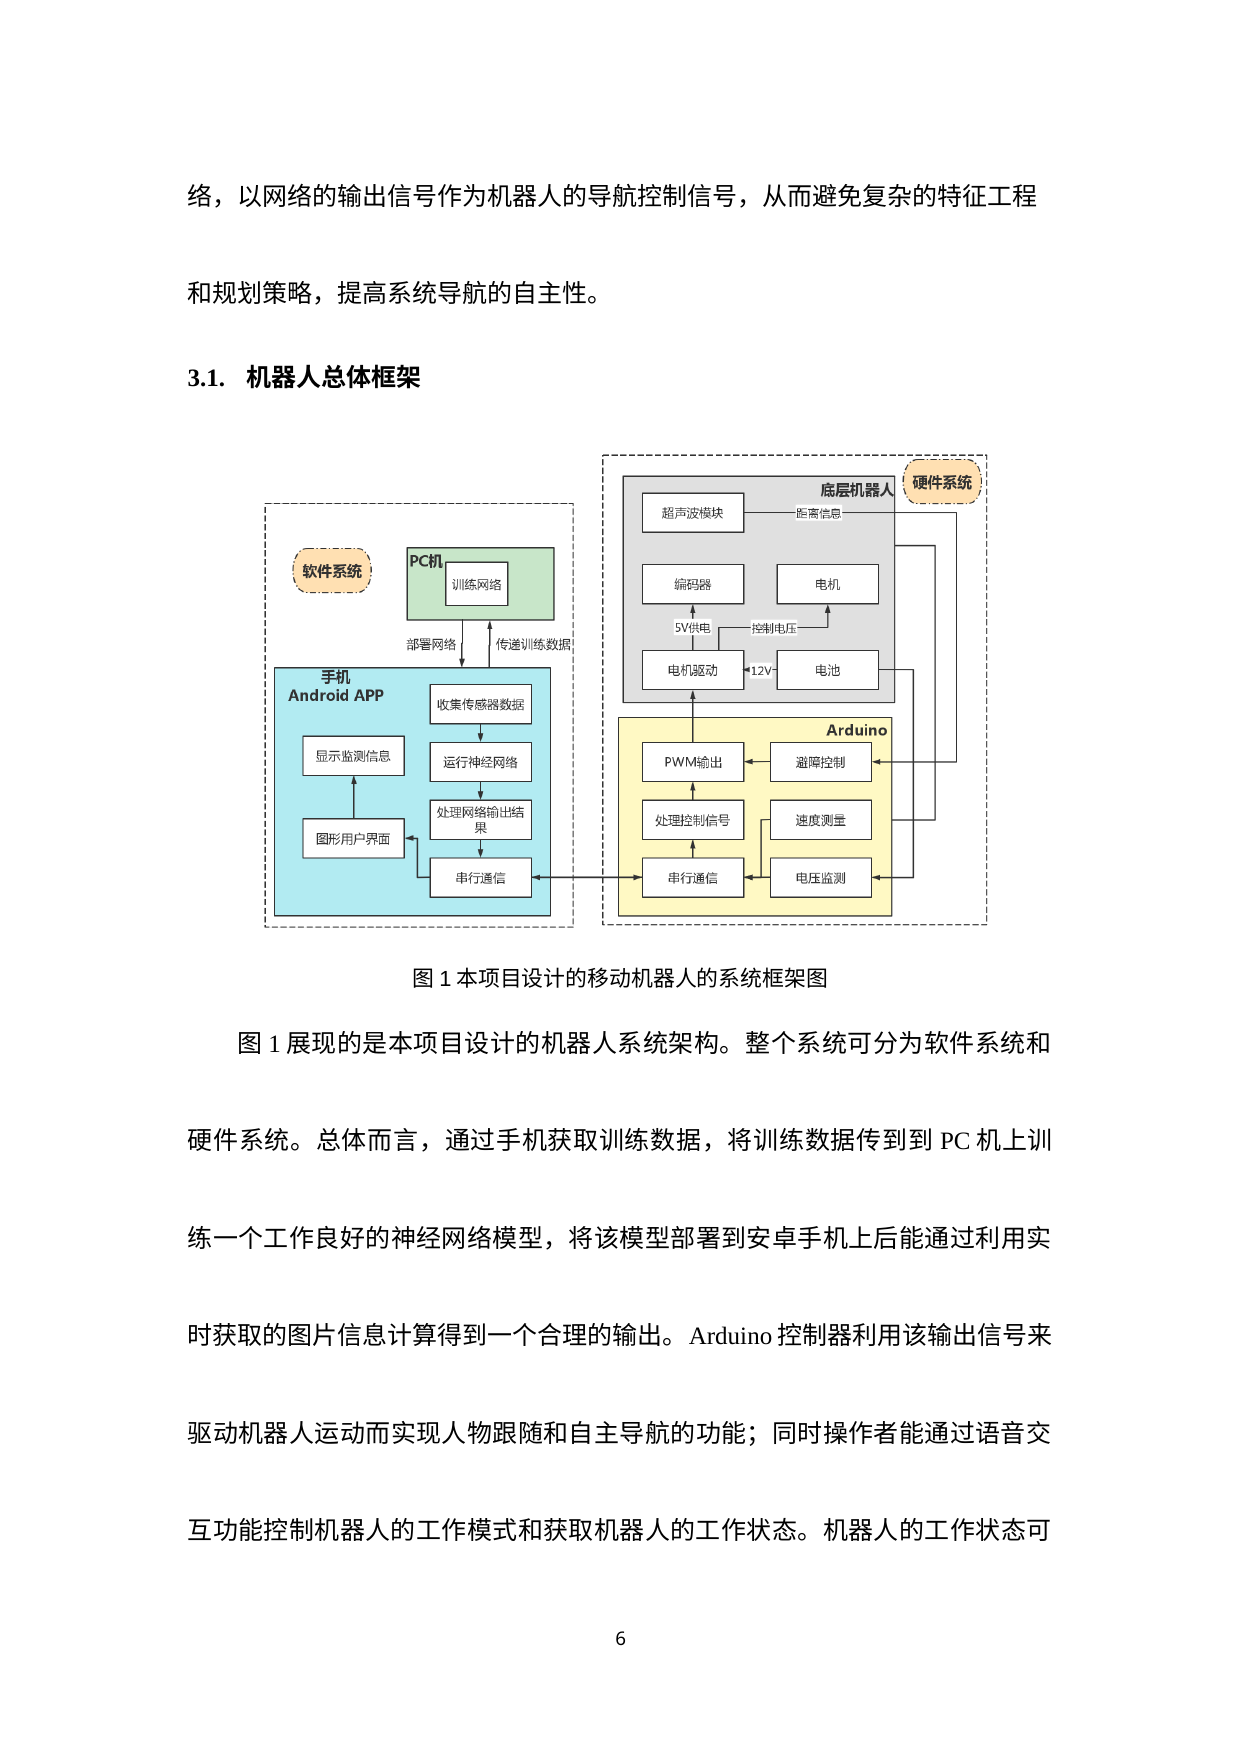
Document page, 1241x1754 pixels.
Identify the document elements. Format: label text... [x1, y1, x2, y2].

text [187, 1009, 1053, 1561]
picture [235, 425, 1005, 946]
text 图 1 本项目设计的移动机器人的系统框架图 [187, 961, 1053, 993]
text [187, 162, 1053, 324]
list 机器人总体框架 [187, 343, 1053, 408]
